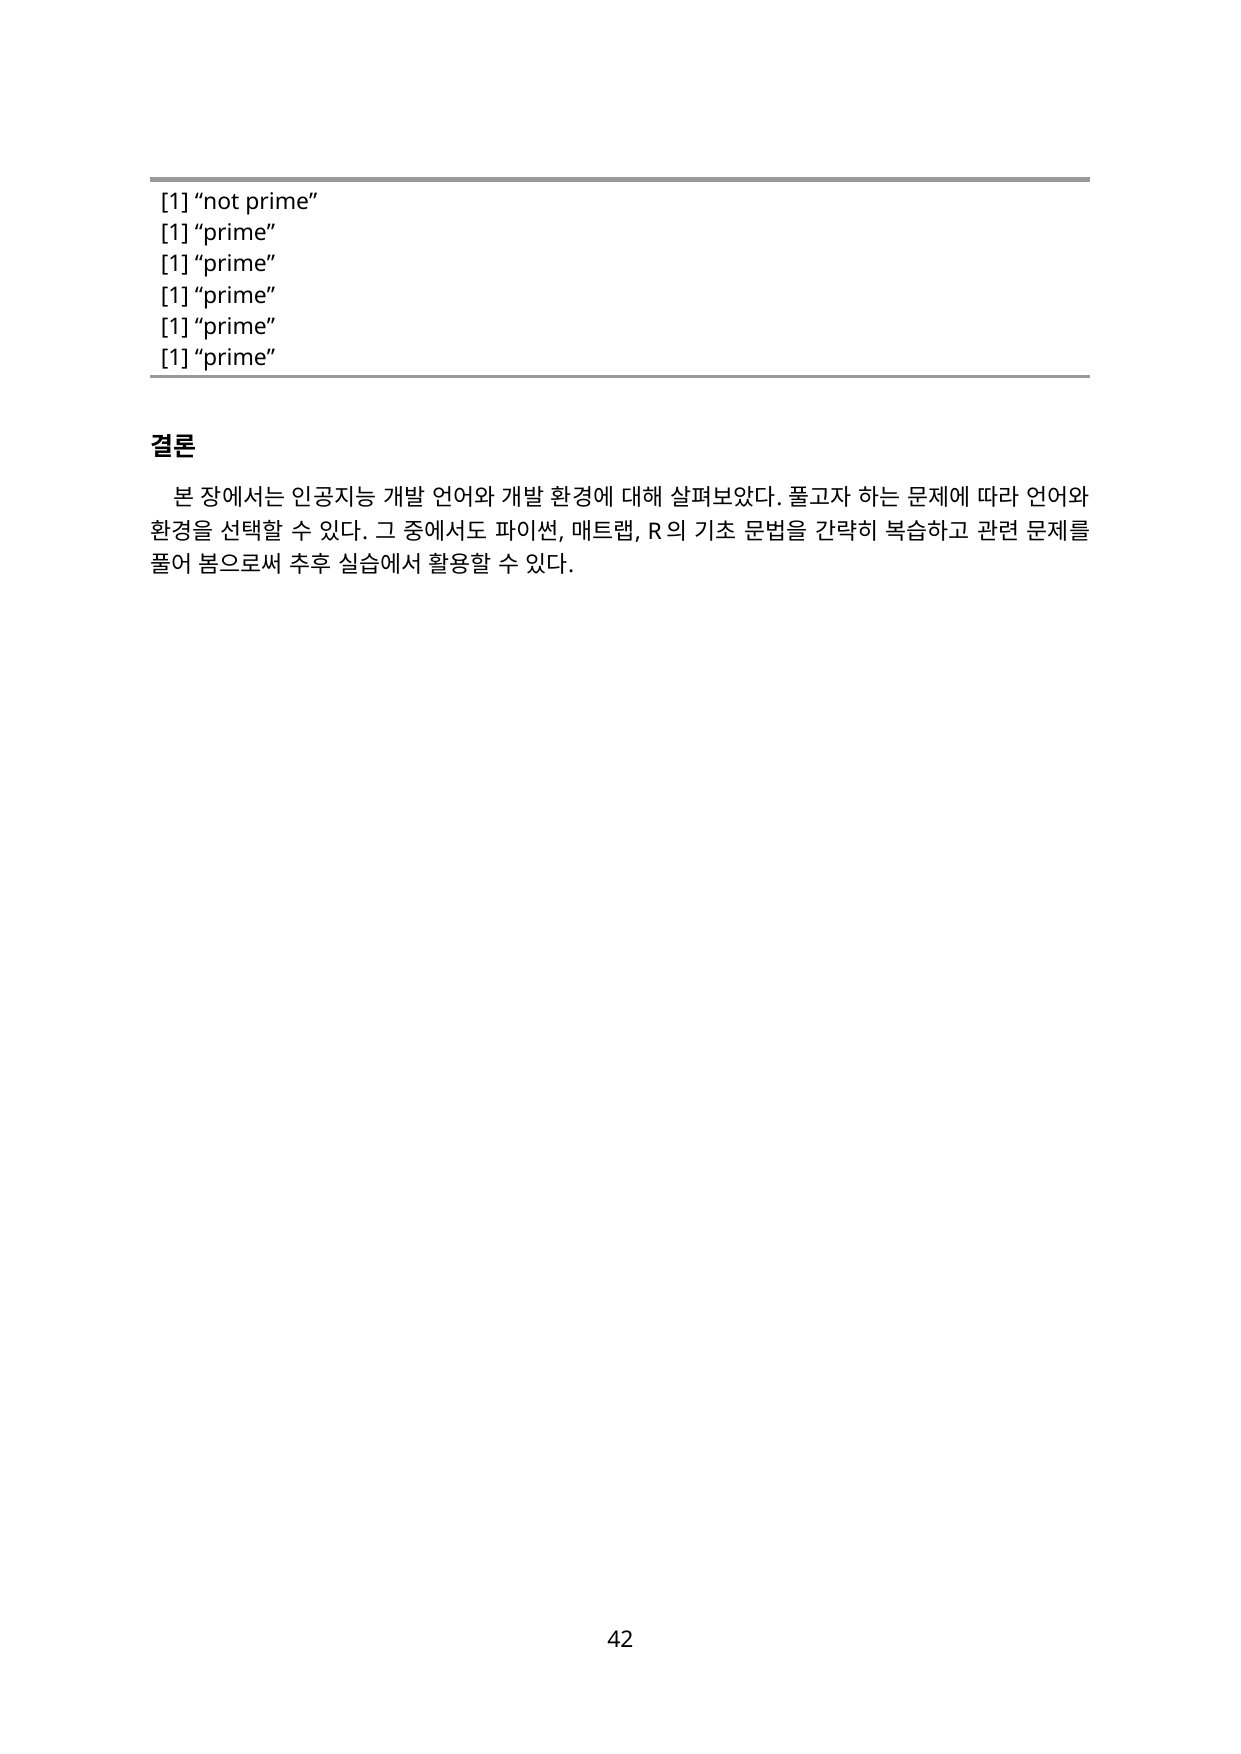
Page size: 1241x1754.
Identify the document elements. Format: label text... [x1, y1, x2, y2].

text 본 장에서는 인공지능 개발 언어와 개발 환경에 대해 살펴보았다. 풀고자 하는 문제에 따라 언어와 환경을 선택할 수 있다. 그 중에서도 파이썬, 매트랩, R의 기초 문법을 간략히 복습하고 관련 문제를 풀어 봄으로써 추후 실습에서 활용할 수 있다. [150, 479, 1090, 579]
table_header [150, 182, 1090, 375]
subtitle 결론 [150, 426, 1090, 462]
